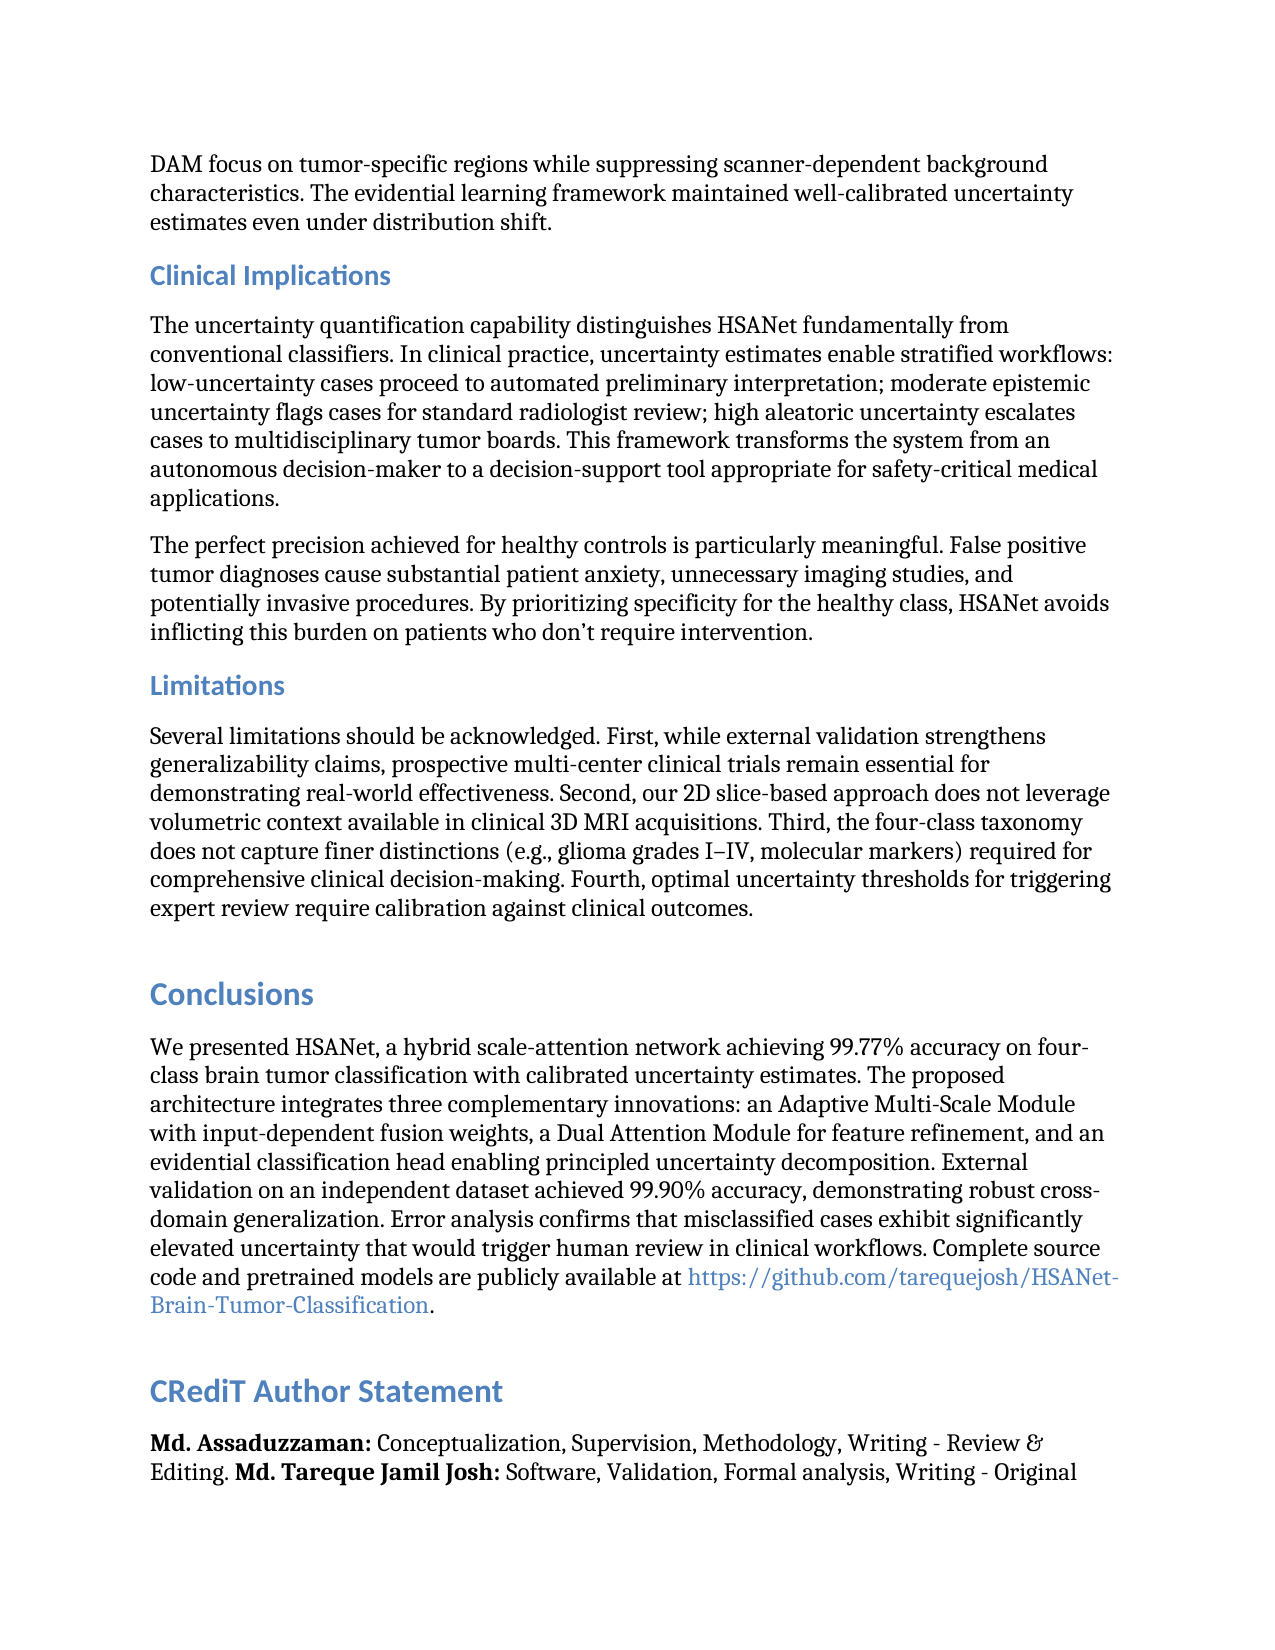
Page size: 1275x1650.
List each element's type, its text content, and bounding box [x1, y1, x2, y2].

text We presented HSANet, a hybrid scale-attention network achieving 99.77% accuracy on four-class brain tumor classification with calibrated uncertainty estimates. The proposed architecture integrates three complementary innovations: an Adaptive Multi-Scale Module with input-dependent fusion weights, a Dual Attention Module for feature refinement, and an evidential classification head enabling principled uncertainty decomposition. External validation on an independent dataset achieved 99.90% accuracy, demonstrating robust cross-domain generalization. Error analysis confirms that misclassified cases exhibit significantly elevated uncertainty that would trigger human review in clinical workflows. Complete source code and pretrained models are publicly available at https://github.com/tarequejosh/HSANet-Brain-Tumor-Classification. [150, 1032, 1125, 1320]
text Several limitations should be acknowledged. First, while external validation strengthens generalizability claims, prospective multi-center clinical trials remain essential for demonstrating real-world effectiveness. Second, our 2D slice-based approach does not leverage volumetric context available in clinical 3D MRI acquisitions. Third, the four-class taxonomy does not capture finer distinctions (e.g., glioma grades I–IV, molecular markers) required for comprehensive clinical decision-making. Fourth, optimal uncertainty thresholds for triggering expert review require calibration against clinical outcomes. [150, 722, 1125, 923]
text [150, 150, 1125, 236]
subtitle Limitations [150, 667, 1125, 703]
subtitle Conclusions [150, 973, 1125, 1014]
subtitle Clinical Implications [150, 257, 1125, 293]
subtitle CRediT Author Statement [150, 1370, 1125, 1411]
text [150, 1429, 1125, 1487]
text The uncertainty quantification capability distinguishes HSANet fundamentally from conventional classifiers. In clinical practice, uncertainty estimates enable stratified workflows: low-uncertainty cases proceed to automated preliminary interpretation; moderate epistemic uncertainty flags cases for standard radiologist review; high aleatoric uncertainty escalates cases to multidisciplinary tumor boards. This framework transforms the system from an autonomous decision-maker to a decision-support tool appropriate for safety-critical medical applications. [150, 311, 1125, 513]
text The perfect precision achieved for healthy controls is particularly meaningful. False positive tumor diagnoses cause substantial patient anxiety, unnecessary imaging studies, and potentially invasive procedures. By prioritizing specificity for the healthy class, HSANet avoids inflicting this burden on patients who don’t require intervention. [150, 531, 1125, 646]
